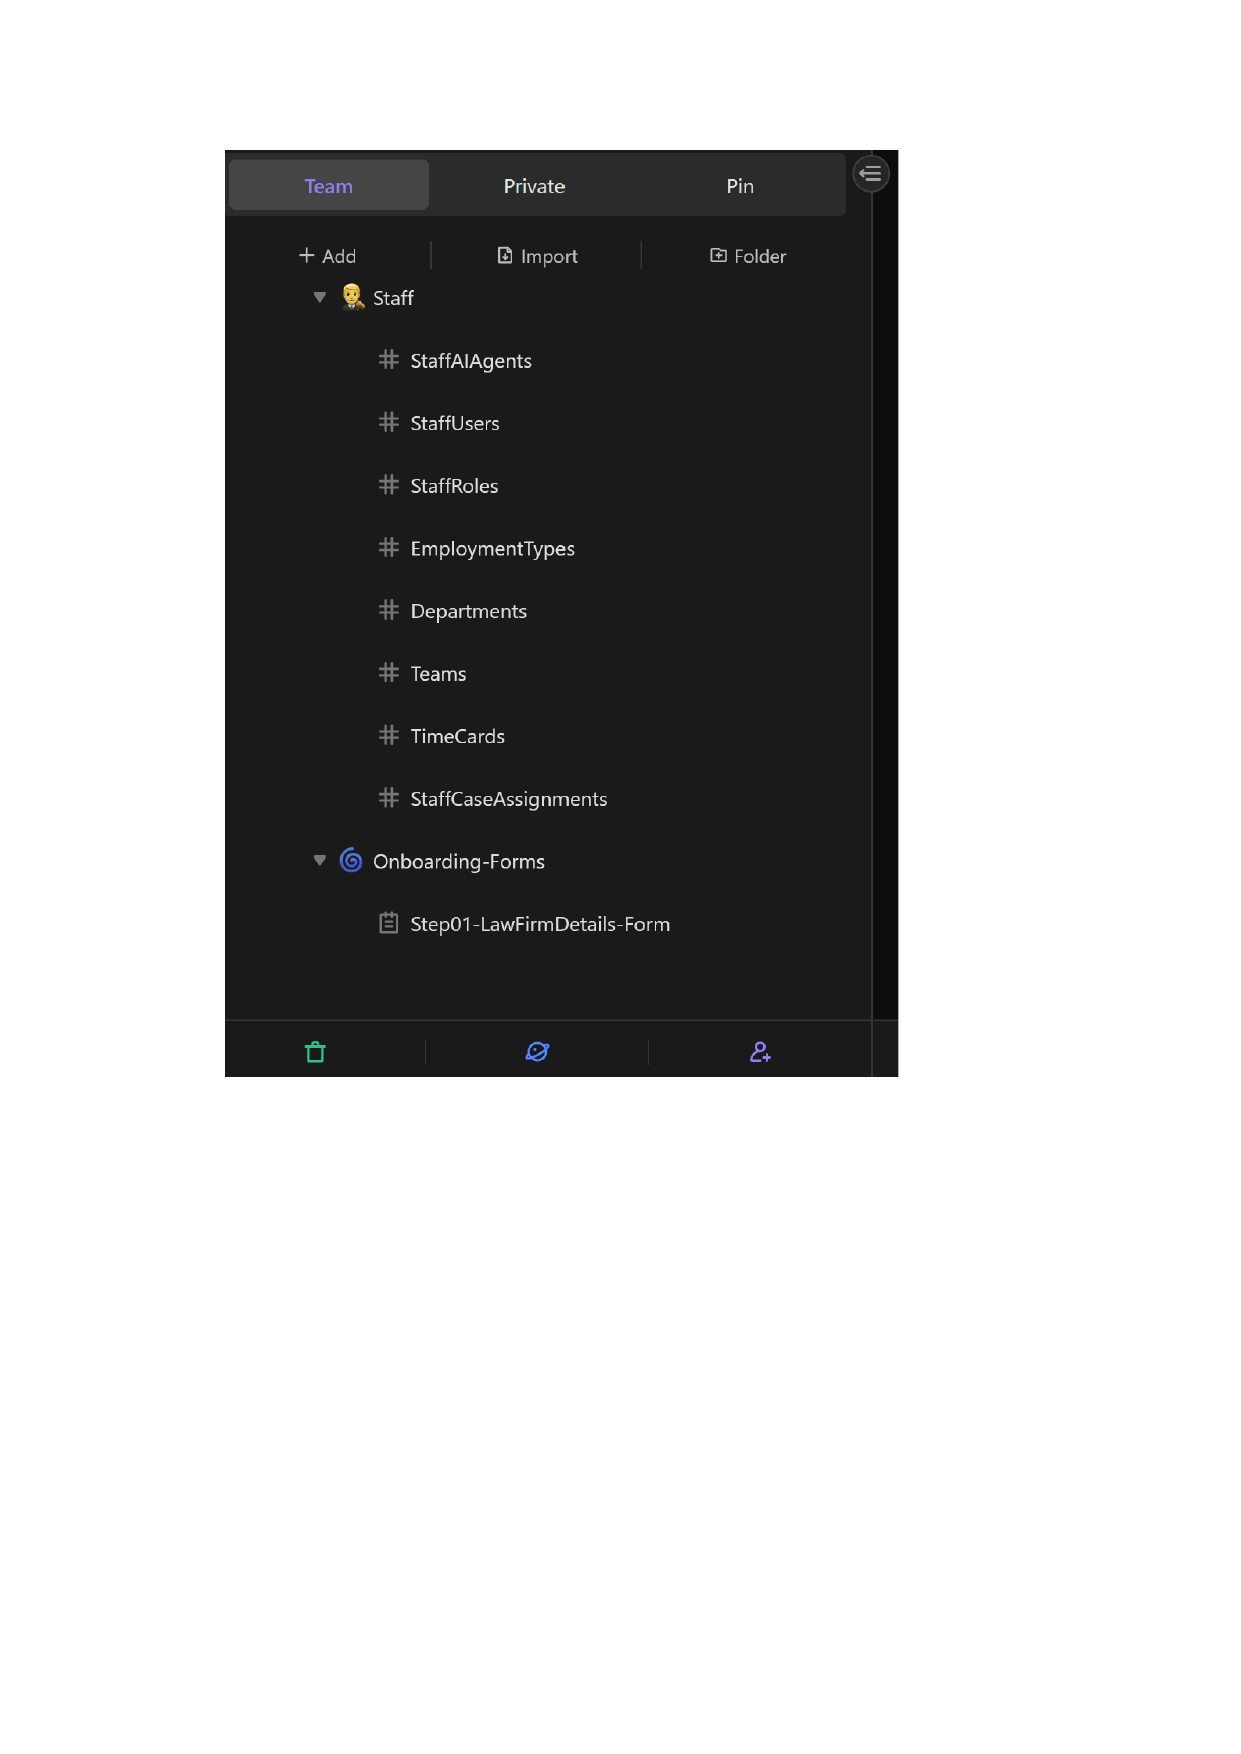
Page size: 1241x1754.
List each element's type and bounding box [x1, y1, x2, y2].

picture [225, 150, 899, 1077]
